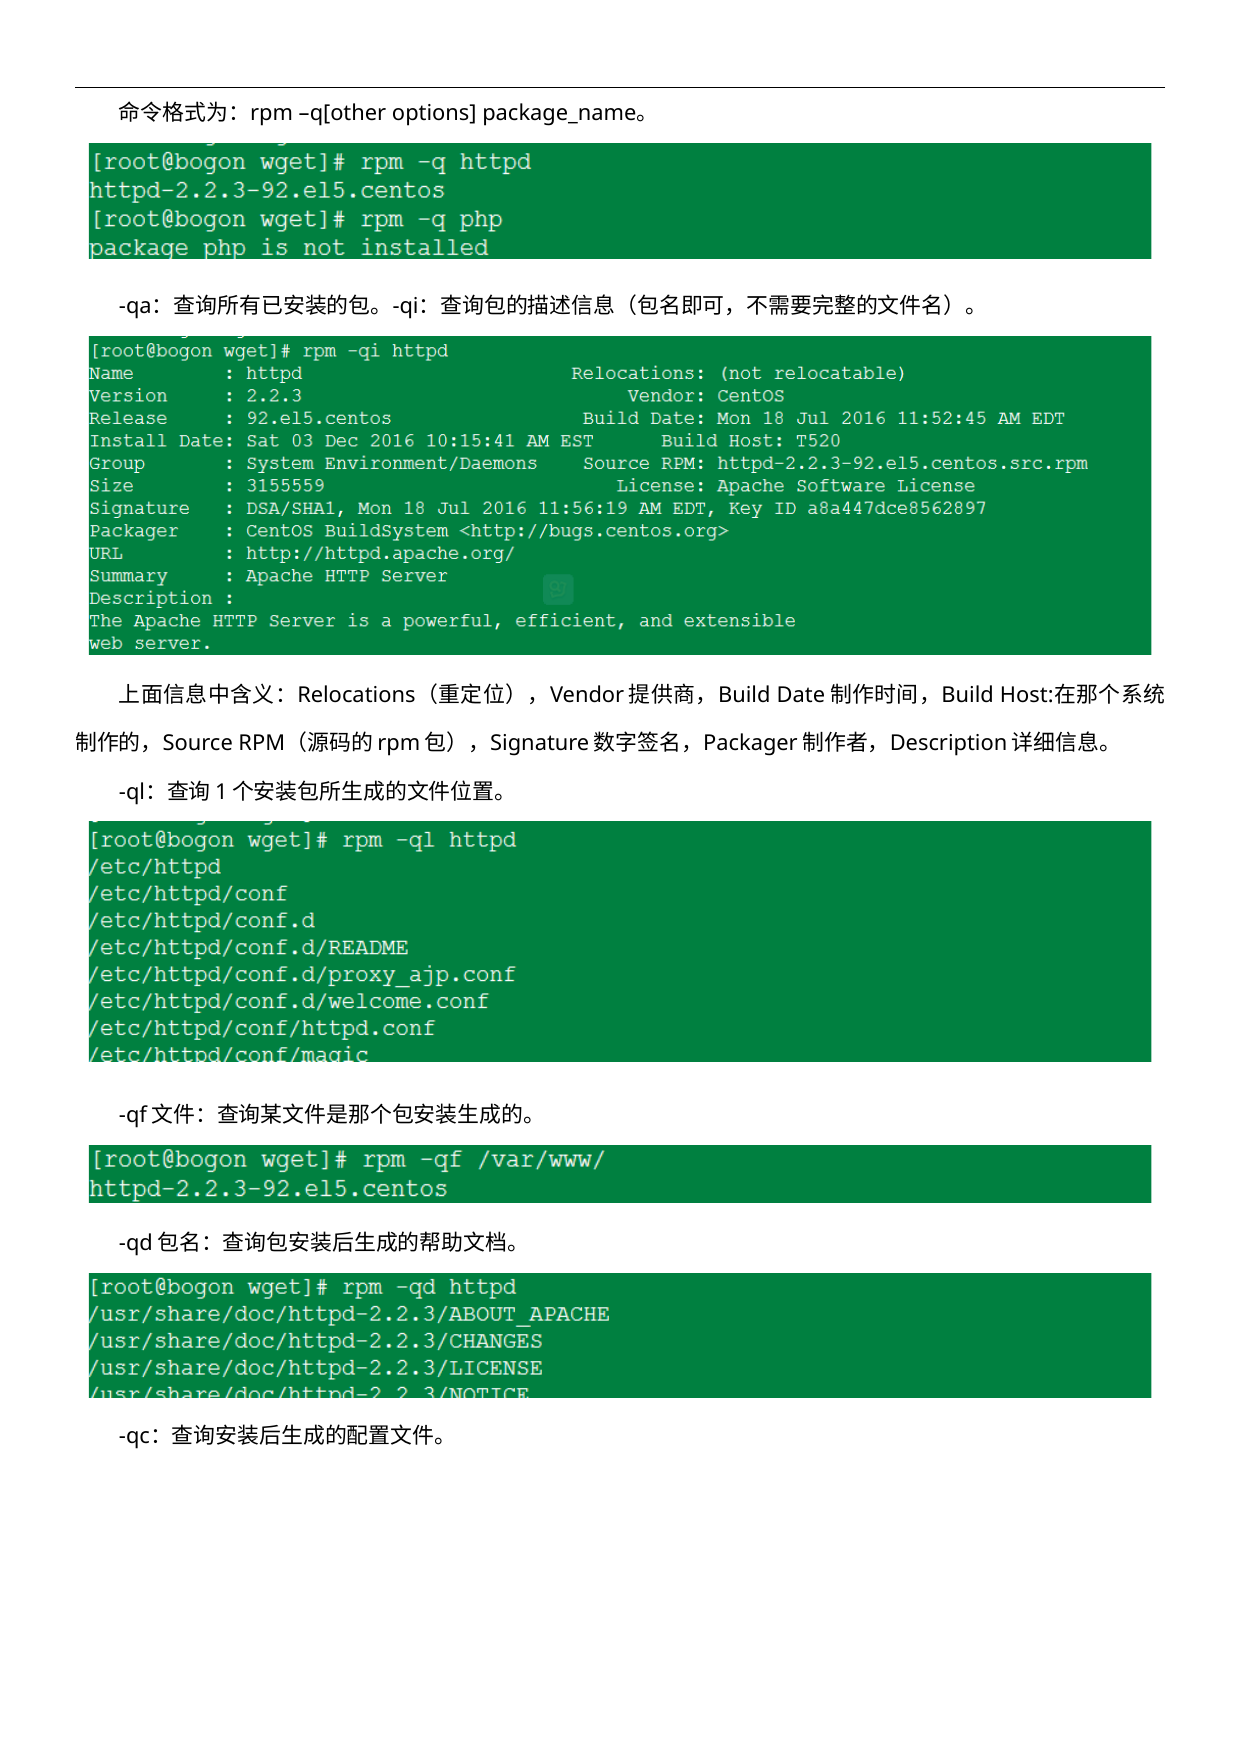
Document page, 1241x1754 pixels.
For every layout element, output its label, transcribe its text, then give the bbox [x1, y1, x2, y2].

picture [88, 143, 1152, 259]
picture [88, 821, 1152, 1062]
picture [88, 1145, 1152, 1203]
text -qf文件：查询某文件是那个包安装生成的。 [75, 1097, 1165, 1129]
text 上面信息中含义：Relocations（重定位），Vendor提供商，Build Date制作时间，Build Host:在那个系统制作的，Source RPM（源码的rpm包），Signature数字签名，Packager制作者，Description详细信息。 [75, 676, 1165, 758]
text -qc：查询安装后生成的配置文件。 [75, 1418, 1165, 1451]
text -qd包名：查询包安装后生成的帮助文档。 [75, 1225, 1165, 1257]
picture [88, 1273, 1152, 1398]
text 命令格式为：rpm –q[other options] package_name。 [75, 95, 1165, 127]
text -ql：查询1个安装包所生成的文件位置。 [75, 773, 1165, 806]
picture [88, 336, 1152, 655]
text -qa：查询所有已安装的包。-qi：查询包的描述信息（包名即可，不需要完整的文件名）。 [75, 288, 1165, 321]
